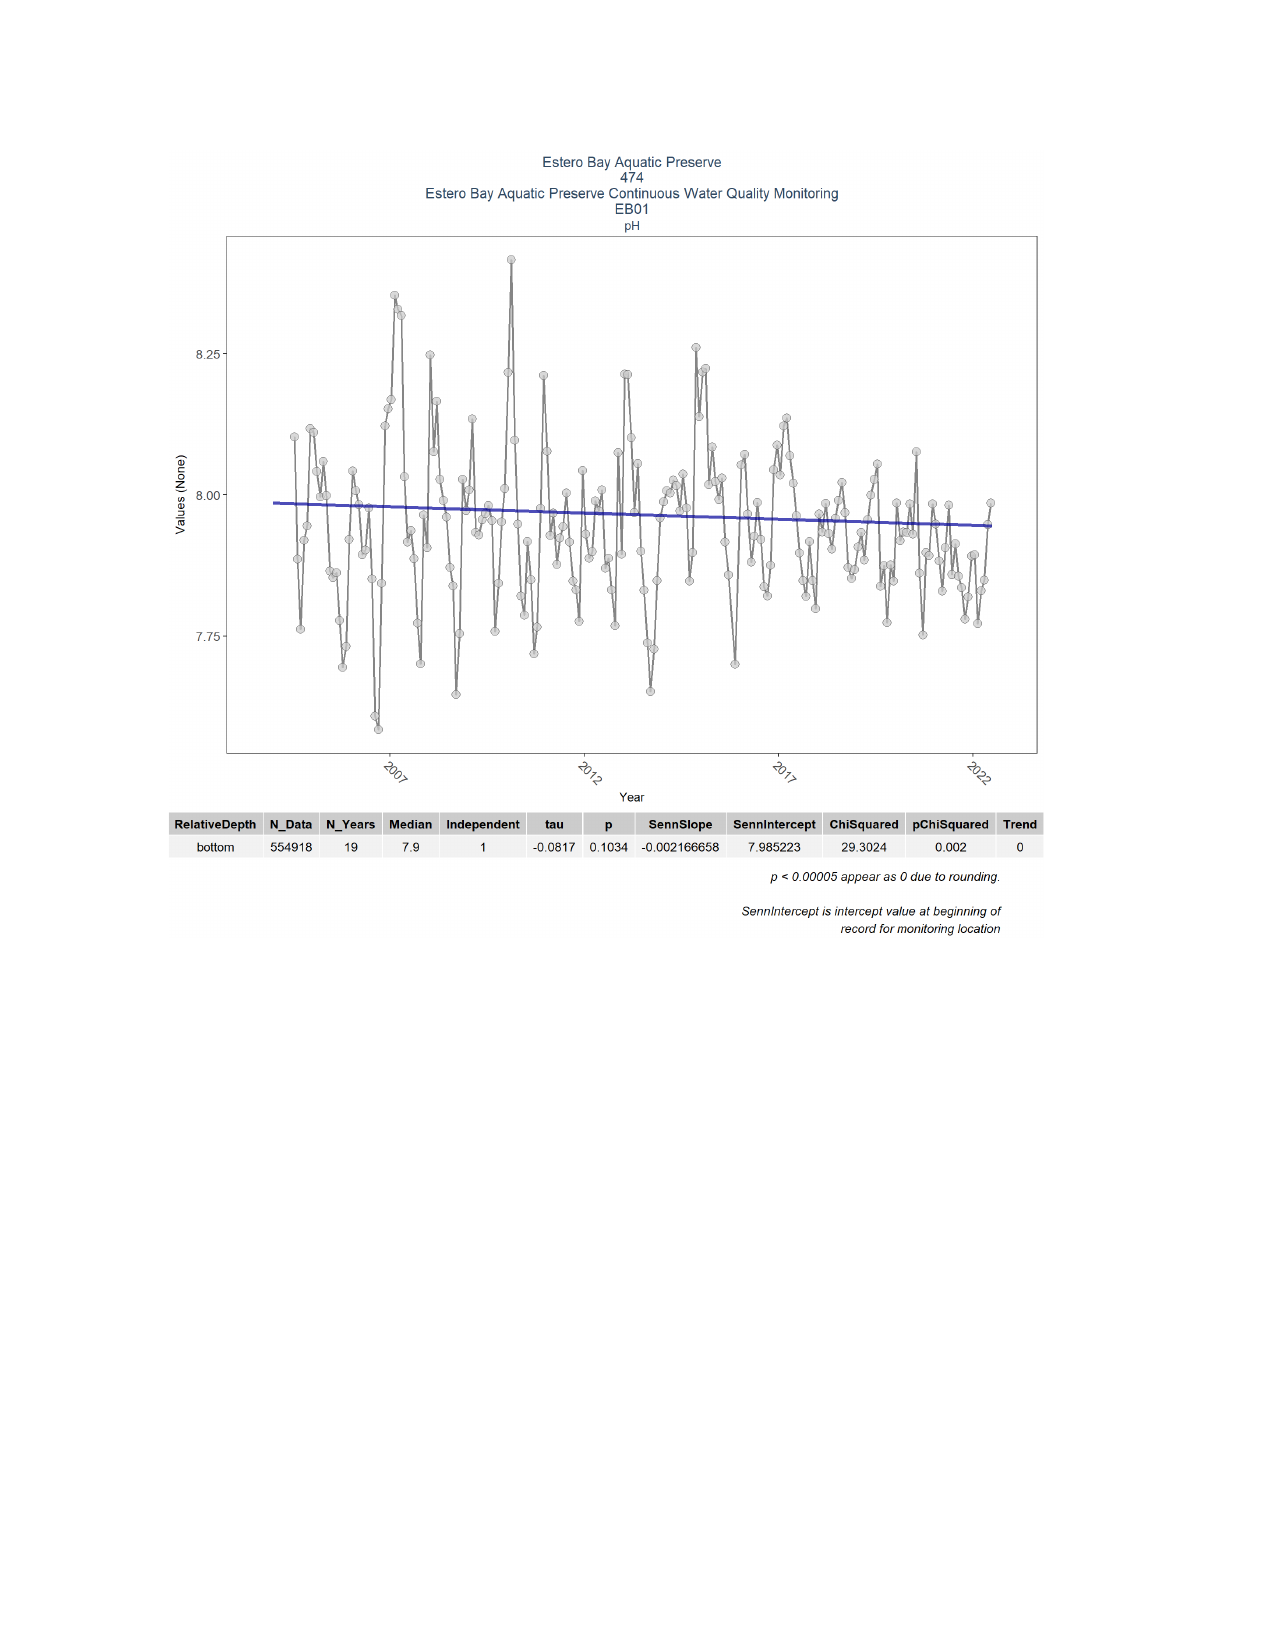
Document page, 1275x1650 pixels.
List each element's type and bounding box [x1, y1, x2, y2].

picture [168, 150, 1044, 938]
